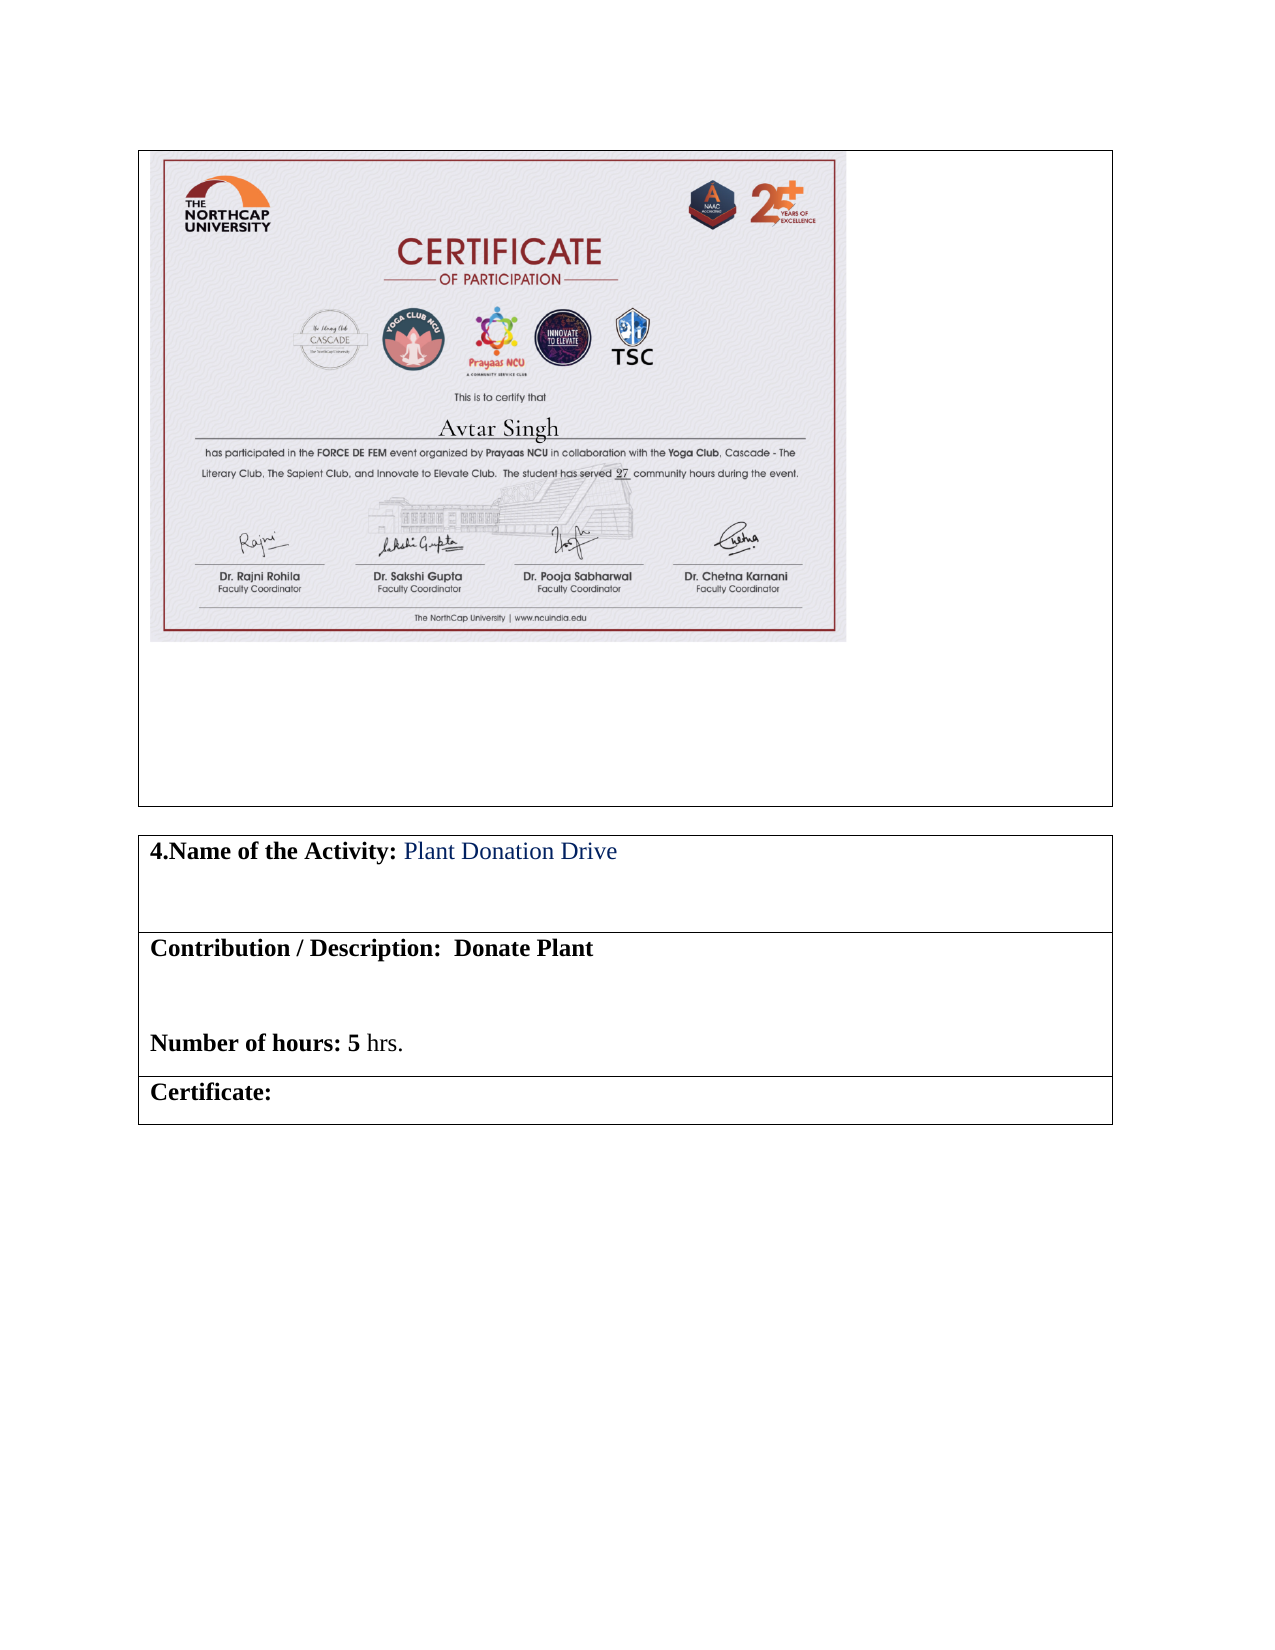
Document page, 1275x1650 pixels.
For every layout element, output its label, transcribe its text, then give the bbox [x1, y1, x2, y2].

picture [150, 151, 847, 644]
table_cell Certificate: [139, 1077, 1112, 1124]
table_header 4.Name of the Activity: Plant Donation Drive [139, 836, 1112, 932]
table_cell Certificate: [139, 151, 1112, 806]
table_cell Contribution / Description: Donate Plant Number of hours: 5 hrs. [139, 933, 1112, 1076]
